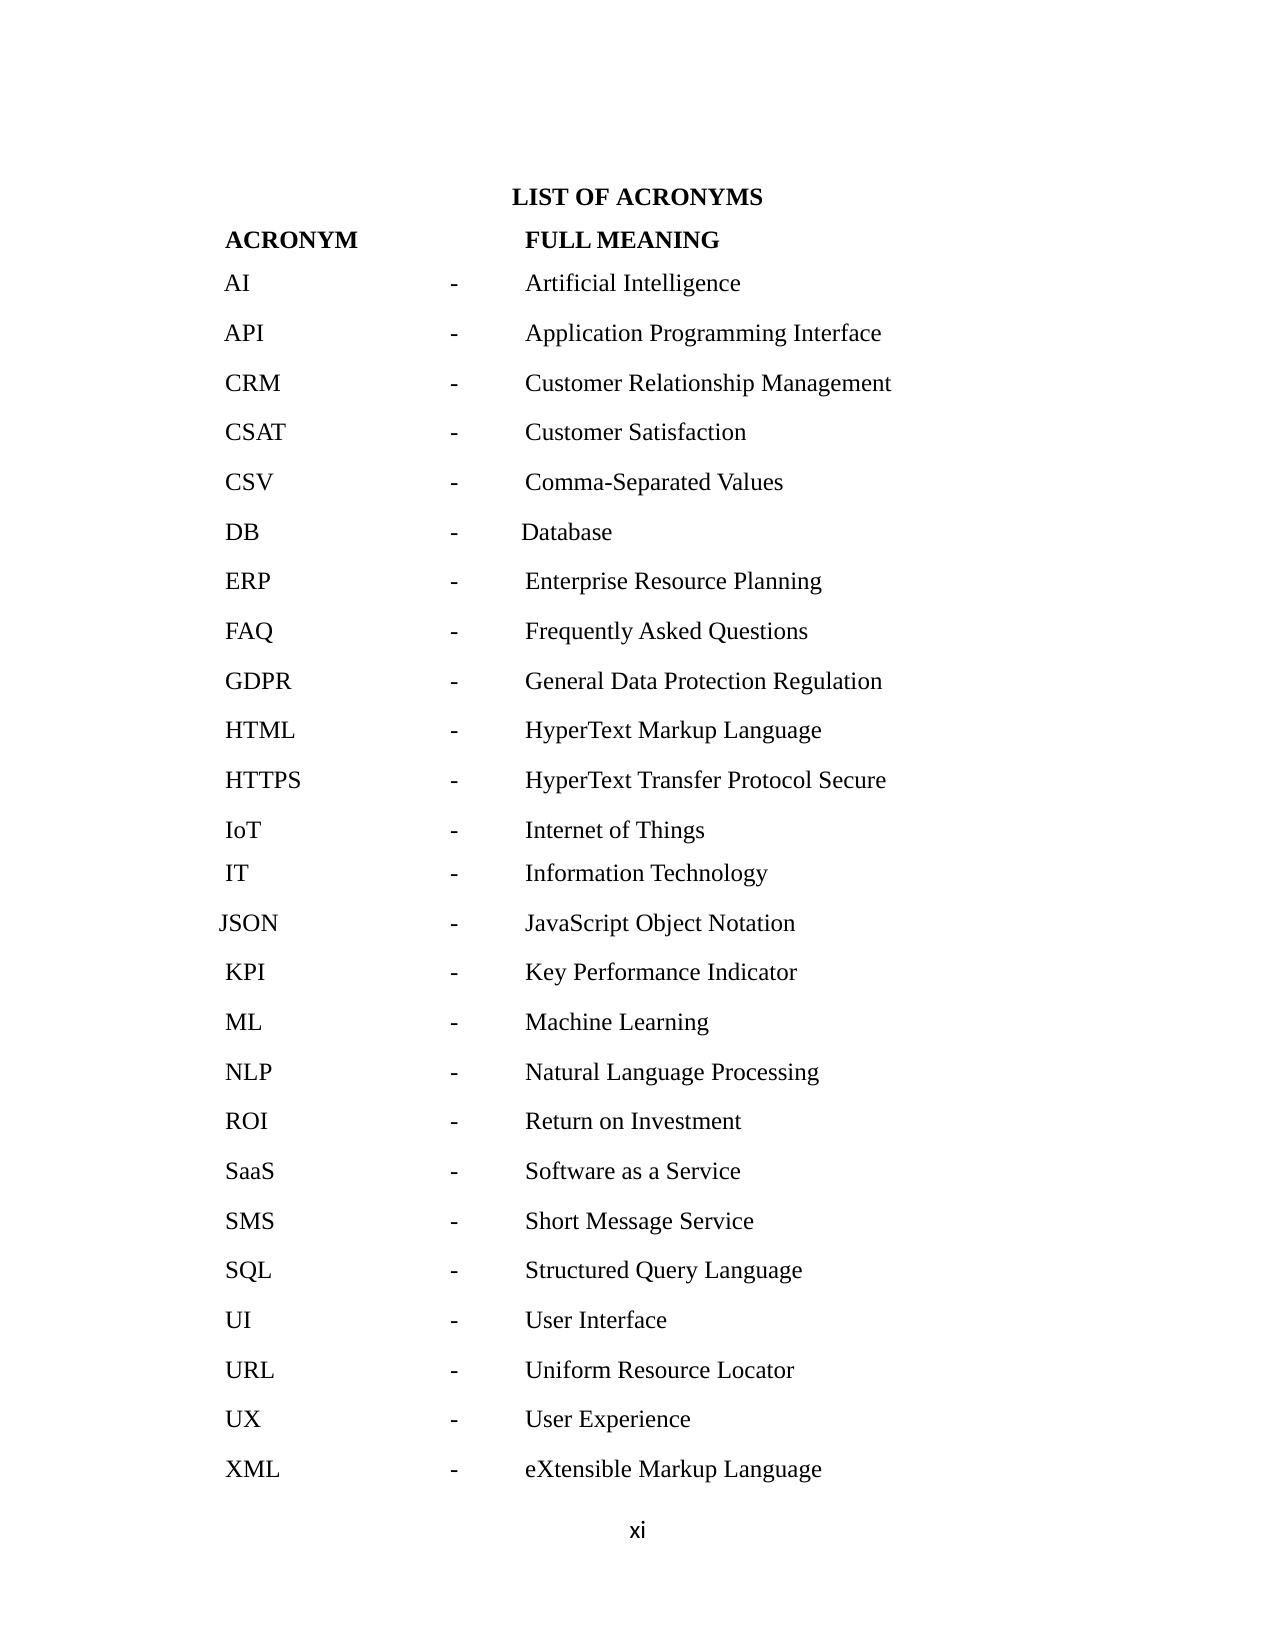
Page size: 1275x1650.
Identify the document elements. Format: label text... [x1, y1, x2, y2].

text IT - Information Technology [150, 858, 1125, 887]
text HTML - HyperText Markup Language [150, 715, 1125, 744]
text DB - Database [150, 517, 1125, 545]
text IoT - Internet of Things [150, 815, 1125, 843]
text CRM - Customer Relationship Management [150, 368, 1125, 396]
text CSV - Comma-Separated Values [150, 467, 1125, 496]
text NLP - Natural Language Processing [150, 1057, 1125, 1085]
subtitle LIST OF ACRONYMS [150, 182, 1125, 211]
text SQL - Structured Query Language [150, 1255, 1125, 1284]
text UX - User Experience [150, 1404, 1125, 1433]
text UI - User Interface [150, 1305, 1125, 1334]
text KPI - Key Performance Indicator [150, 957, 1125, 986]
text HTTPS - HyperText Transfer Protocol Secure [150, 765, 1125, 794]
text GDPR - General Data Protection Regulation [150, 666, 1125, 694]
text FAQ - Frequently Asked Questions [150, 616, 1125, 645]
text ROI - Return on Investment [150, 1106, 1125, 1135]
text SMS - Short Message Service [150, 1206, 1125, 1234]
text URL - Uniform Resource Locator [150, 1355, 1125, 1383]
text ACRONYM FULL MEANING [150, 225, 1125, 254]
text ML - Machine Learning [150, 1007, 1125, 1036]
text AI - Artificial Intelligence [150, 268, 1125, 297]
text API - Application Programming Interface [150, 318, 1125, 347]
text ERP - Enterprise Resource Planning [150, 566, 1125, 595]
text XML - eXtensible Markup Language [150, 1454, 1125, 1483]
text JSON - JavaScript Object Notation [150, 908, 1125, 936]
text SaaS - Software as a Service [150, 1156, 1125, 1185]
text CSAT - Customer Satisfaction [150, 417, 1125, 446]
